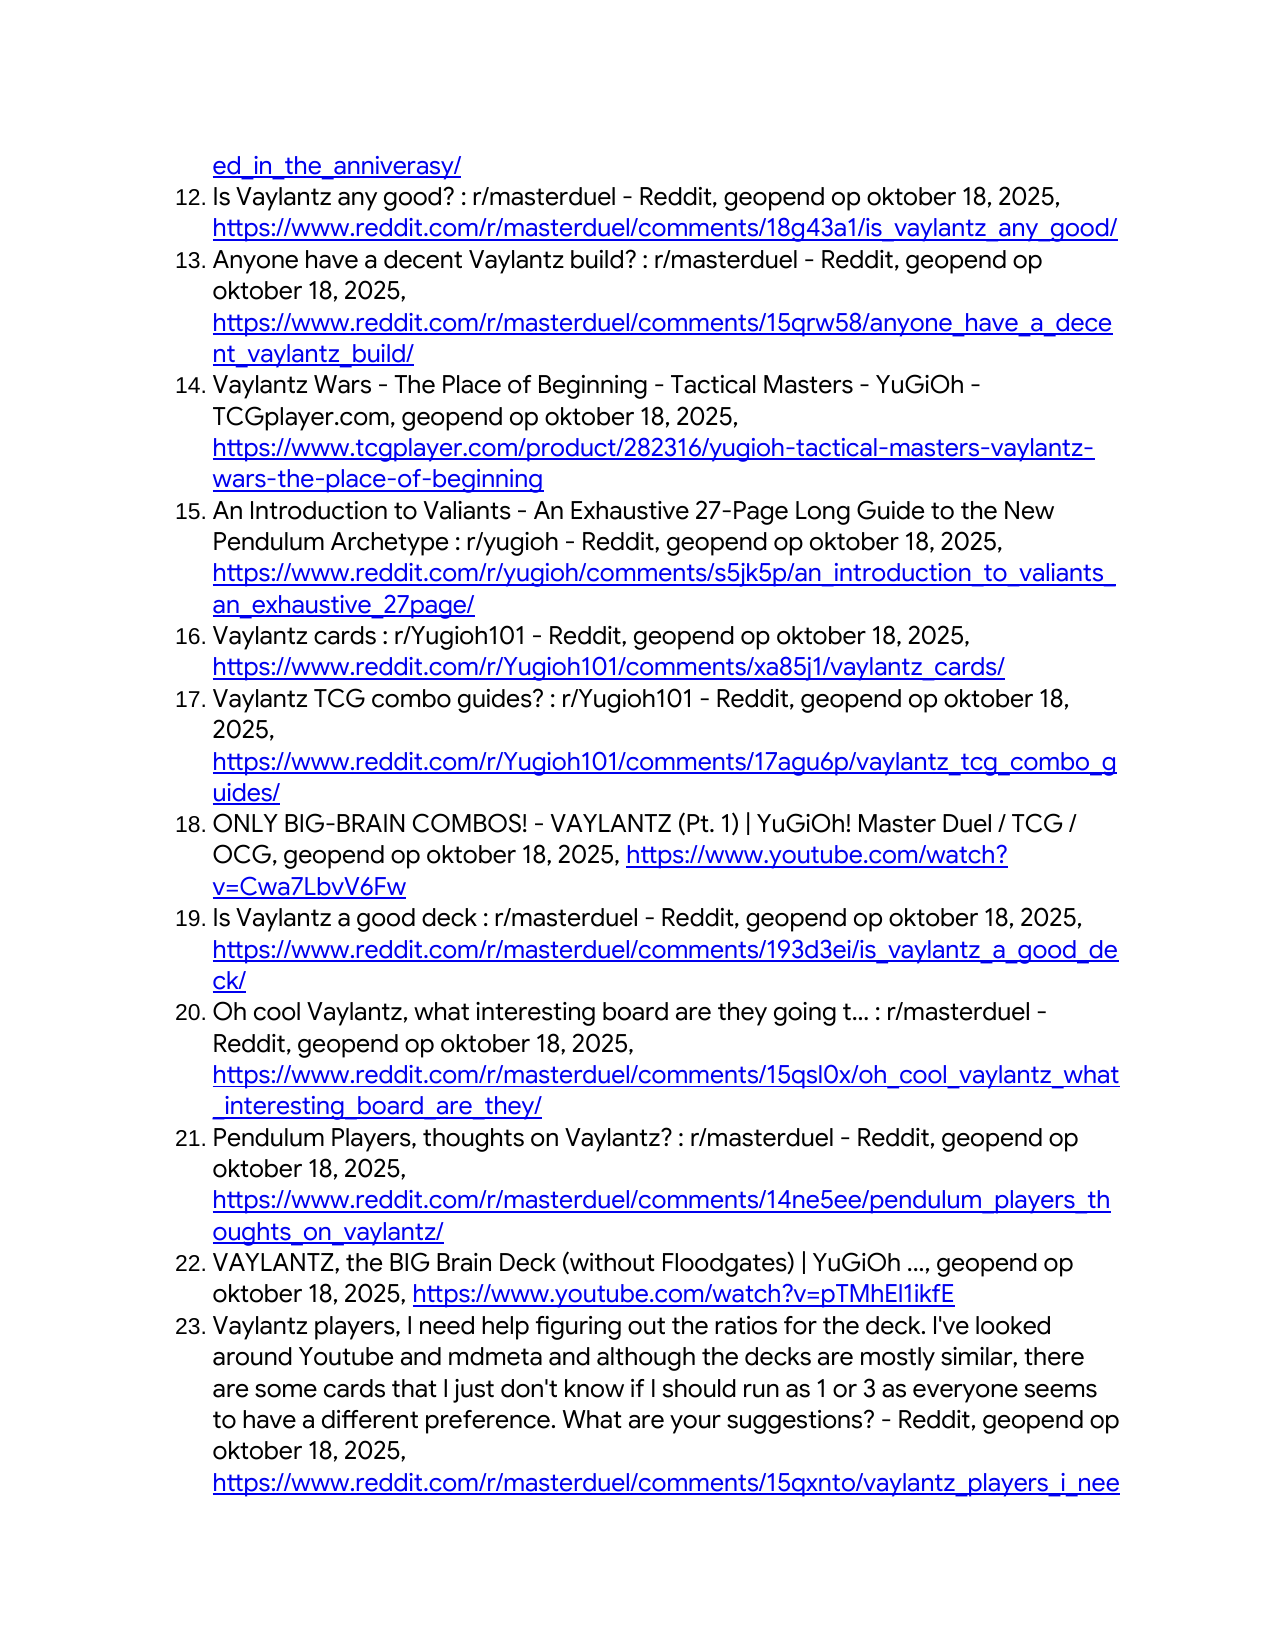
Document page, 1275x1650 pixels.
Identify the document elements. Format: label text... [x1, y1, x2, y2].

list ONLY BIG-BRAIN COMBOS! - VAYLANTZ (Pt. 1) | YuGiOh! Master Duel / TCG / OCG, geopend op oktober 18, 2025, https://www.youtube.com/watch?v=Cwa7LbvV6Fw [175, 808, 1125, 902]
list An Introduction to Valiants - An Exhaustive 27-Page Long Guide to the New Pendulum Archetype : r/yugioh - Reddit, geopend op oktober 18, 2025, https://www.reddit.com/r/yugioh/comments/s5jk5p/an_introduction_to_valiants_an_exhaustive_27page/ [175, 495, 1125, 620]
list Is Vaylantz any good? : r/masterduel - Reddit, geopend op oktober 18, 2025, https://www.reddit.com/r/masterduel/comments/18g43a1/is_vaylantz_any_good/ [175, 181, 1125, 244]
list Is Vaylantz a good deck : r/masterduel - Reddit, geopend op oktober 18, 2025, https://www.reddit.com/r/masterduel/comments/193d3ei/is_vaylantz_a_good_deck/ [175, 902, 1125, 997]
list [175, 1310, 1125, 1498]
list VAYLANTZ, the BIG Brain Deck (without Floodgates) | YuGiOh ..., geopend op oktober 18, 2025, https://www.youtube.com/watch?v=pTMhEl1ikfE [175, 1247, 1125, 1310]
list Vaylantz Wars - The Place of Beginning - Tactical Masters - YuGiOh - TCGplayer.com, geopend op oktober 18, 2025, https://www.tcgplayer.com/product/282316/yugioh-tactical-masters-vaylantz-wars-the-place-of-beginning [175, 369, 1125, 495]
list Vaylantz TCG combo guides? : r/Yugioh101 - Reddit, geopend op oktober 18, 2025, https://www.reddit.com/r/Yugioh101/comments/17agu6p/vaylantz_tcg_combo_guides/ [175, 683, 1125, 808]
list Anyone have a decent Vaylantz build? : r/masterduel - Reddit, geopend op oktober 18, 2025, https://www.reddit.com/r/masterduel/comments/15qrw58/anyone_have_a_decent_vaylantz_build/ [175, 244, 1125, 369]
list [175, 150, 1125, 181]
list Vaylantz cards : r/Yugioh101 - Reddit, geopend op oktober 18, 2025, https://www.reddit.com/r/Yugioh101/comments/xa85j1/vaylantz_cards/ [175, 620, 1125, 683]
list Oh cool Vaylantz, what interesting board are they going t… : r/masterduel - Reddit, geopend op oktober 18, 2025, https://www.reddit.com/r/masterduel/comments/15qsl0x/oh_cool_vaylantz_what_interesting_board_are_they/ [175, 997, 1125, 1122]
list Pendulum Players, thoughts on Vaylantz? : r/masterduel - Reddit, geopend op oktober 18, 2025, https://www.reddit.com/r/masterduel/comments/14ne5ee/pendulum_players_thoughts_on_vaylantz/ [175, 1122, 1125, 1247]
